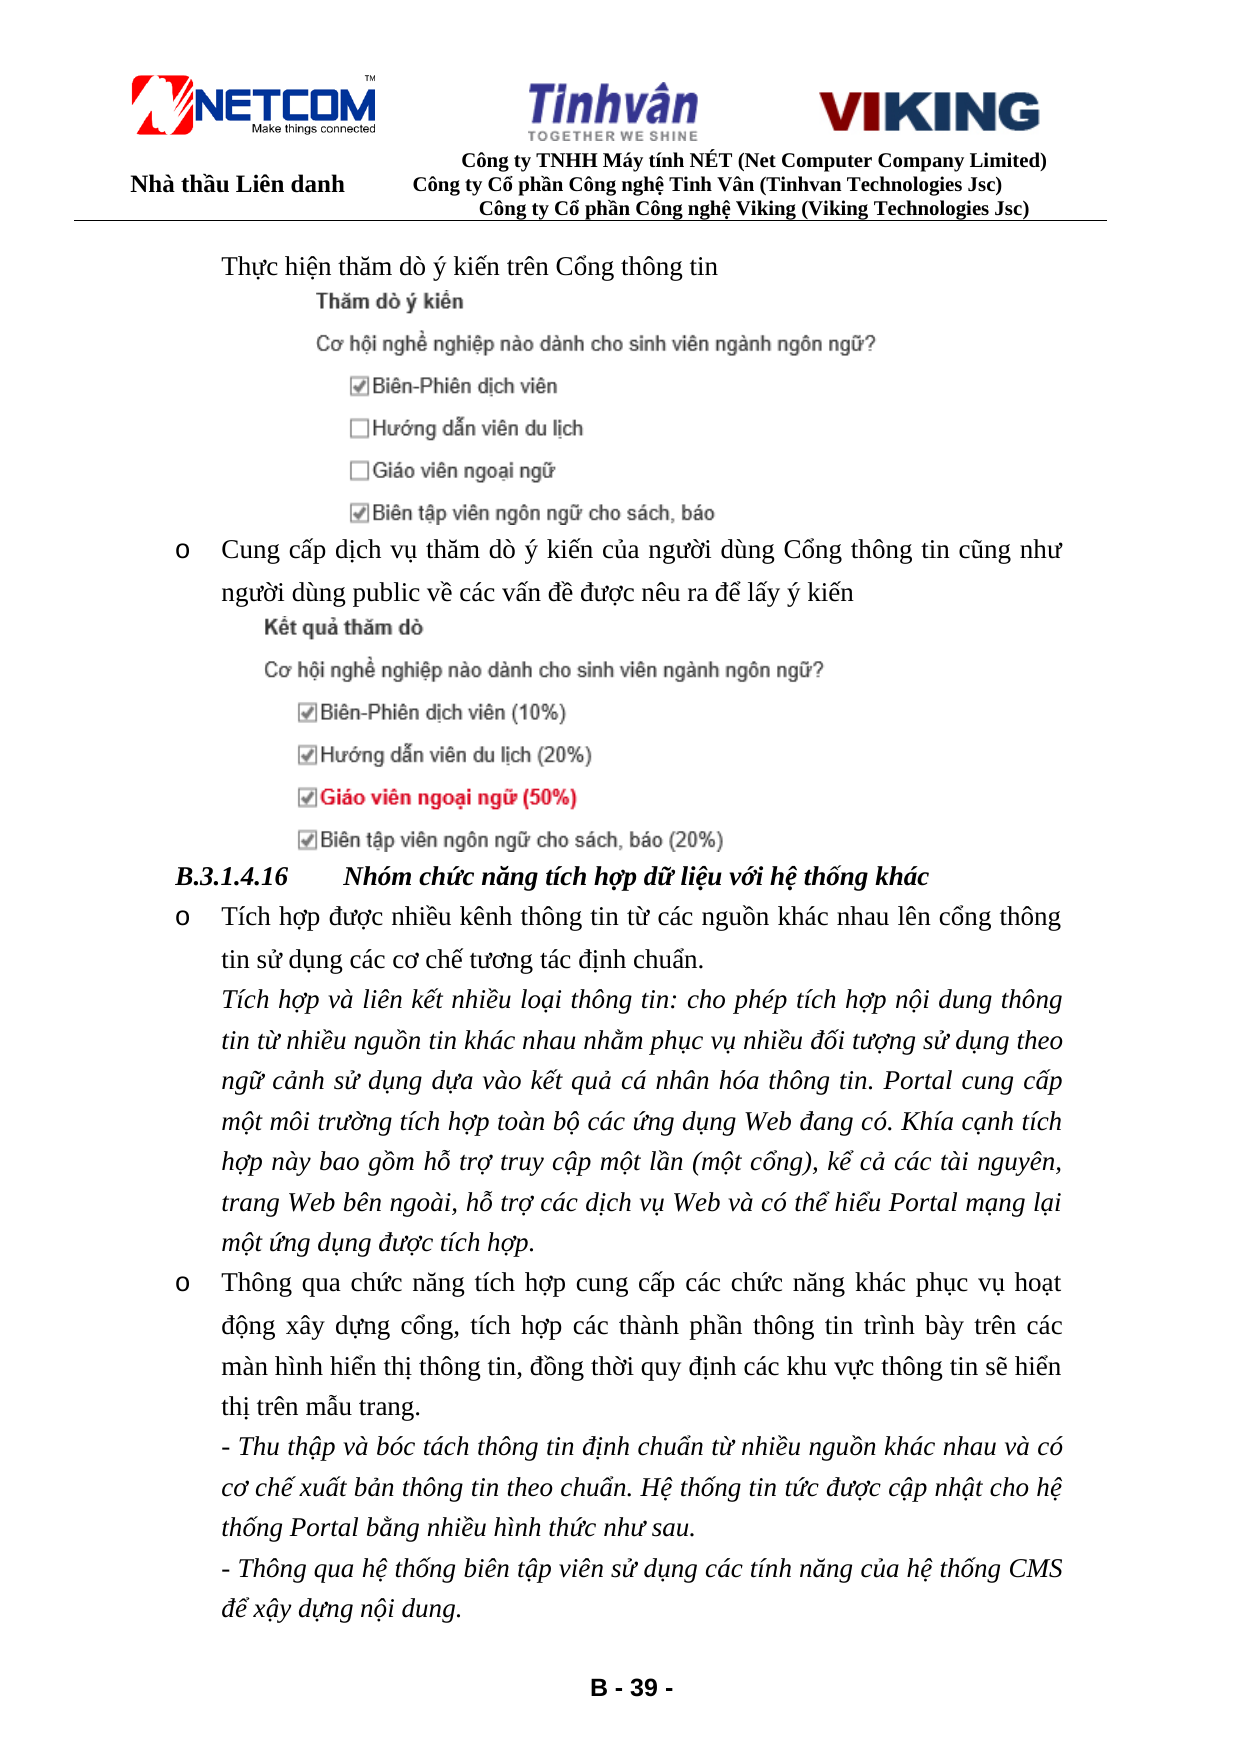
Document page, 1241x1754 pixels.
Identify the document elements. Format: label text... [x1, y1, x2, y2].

text - Thu thập và bóc tách thông tin định chuẩn từ nhiều nguồn khác nhau và có cơ chế xuất bản thông tin theo chuẩn. Hệ thống tin tức được cập nhật cho hệ thống Portal bằng nhiều hình thức như sau. [221, 1430, 1063, 1542]
list Cung cấp dịch vụ thăm dò ý kiến của người dùng Cổng thông tin cũng như người dùng public về các vấn đề được nêu ra để lấy ý kiến [174, 533, 1063, 607]
list Thông qua chức năng tích hợp cung cấp các chức năng khác phục vụ hoạt động xây dựng cổng, tích hợp các thành phần thông tin trình bày trên các màn hình hiển thị thông tin, đồng thời quy định các khu vực thông tin sẽ hiển thị trên mẫu trang. [174, 1266, 1063, 1421]
text Tích hợp và liên kết nhiều loại thông tin: cho phép tích hợp nội dung thông tin từ nhiều nguồn tin khác nhau nhằm phục vụ nhiều đối tượng sử dụng theo ngữ cảnh sử dụng dựa vào kết quả cá nhân hóa thông tin. Portal cung cấp một môi trường tích hợp toàn bộ các ứng dụng Web đang có. Khía cạnh tích hợp này bao gồm hỗ trợ truy cập một lần (một cổng), kể cả các tài nguyên, trang Web bên ngoài, hỗ trợ các dịch vụ Web và có thể hiểu Portal mạng lại một ứng dụng được tích hợp. [221, 983, 1063, 1257]
text - Thông qua hệ thống biên tập viên sử dụng các tính năng của hệ thống CMS để xậy dựng nội dung. [221, 1552, 1063, 1623]
subtitle Nhóm chức năng tích hợp dữ liệu với hệ thống khác [175, 860, 1063, 891]
text Thực hiện thăm dò ý kiến trên Cổng thông tin [221, 250, 1063, 281]
picture [316, 290, 969, 525]
list Tích hợp được nhiều kênh thông tin từ các nguồn khác nhau lên cổng thông tin sử dụng các cơ chế tương tác định chuẩn. [174, 900, 1063, 974]
picture [528, 82, 698, 141]
picture [264, 616, 917, 852]
picture [131, 75, 375, 135]
picture [818, 82, 1041, 144]
